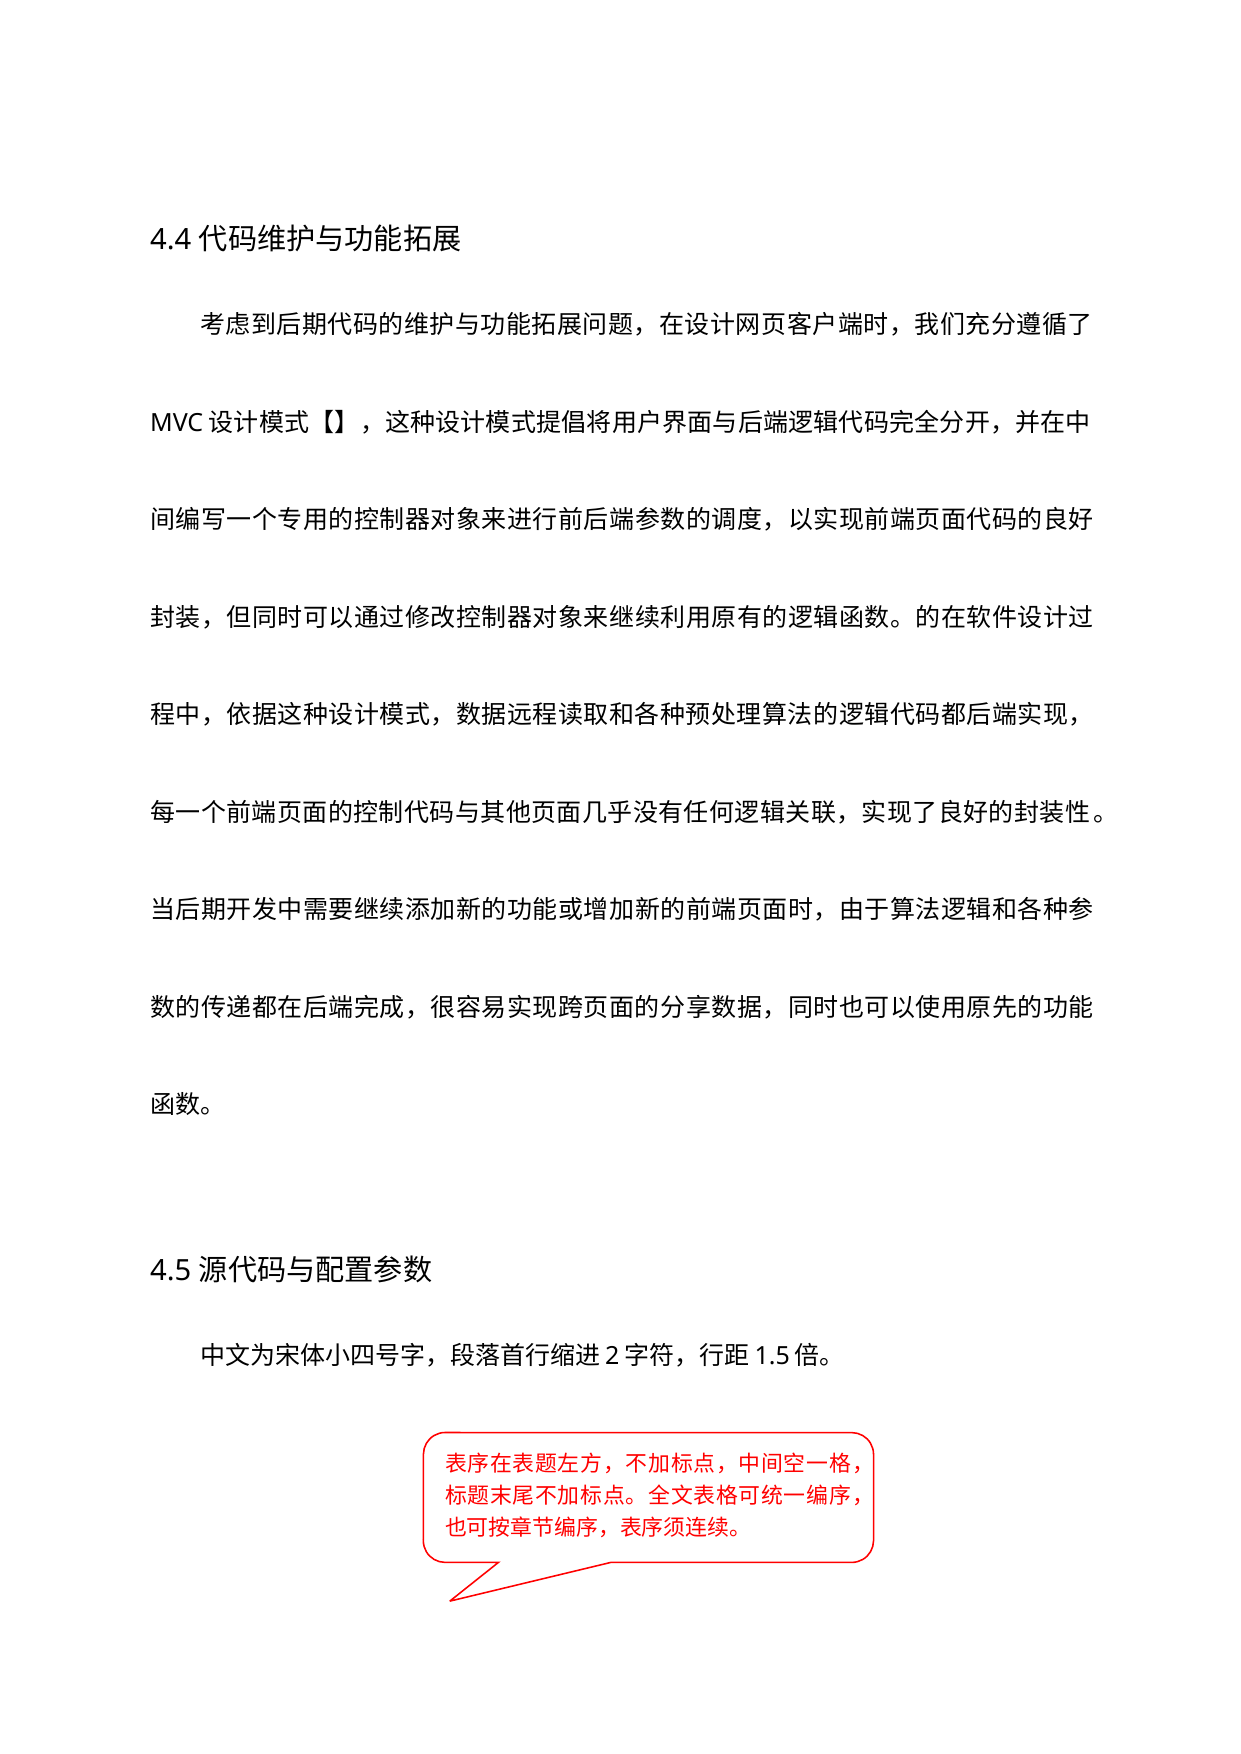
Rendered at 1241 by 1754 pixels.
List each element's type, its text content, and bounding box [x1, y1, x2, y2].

text 4.5 源代码与配置参数 [150, 1235, 1094, 1300]
text 4.4 代码维护与功能拓展 [150, 204, 1094, 269]
text 考虑到后期代码的维护与功能拓展问题，在设计网页客户端时，我们充分遵循了MVC设计模式【】，这种设计模式提倡将用户界面与后端逻辑代码完全分开，并在中间编写一个专用的控制器对象来进行前后端参数的调度，以实现前端页面代码的良好封装，但同时可以通过修改控制器对象来继续利用原有的逻辑函数。的在软件设计过程中，依据这种设计模式，数据远程读取和各种预处理算法的逻辑代码都后端实现，每一个前端页面的控制代码与其他页面几乎没有任何逻辑关联，实现了良好的封装性。当后期开发中需要继续添加新的功能或增加新的前端页面时，由于算法逻辑和各种参数的传递都在后端完成，很容易实现跨页面的分享数据，同时也可以使用原先的功能函数。 [150, 290, 1094, 1135]
text 中文为宋体小四号字，段落首行缩进2字符，行距1.5倍。 [150, 1321, 1094, 1386]
